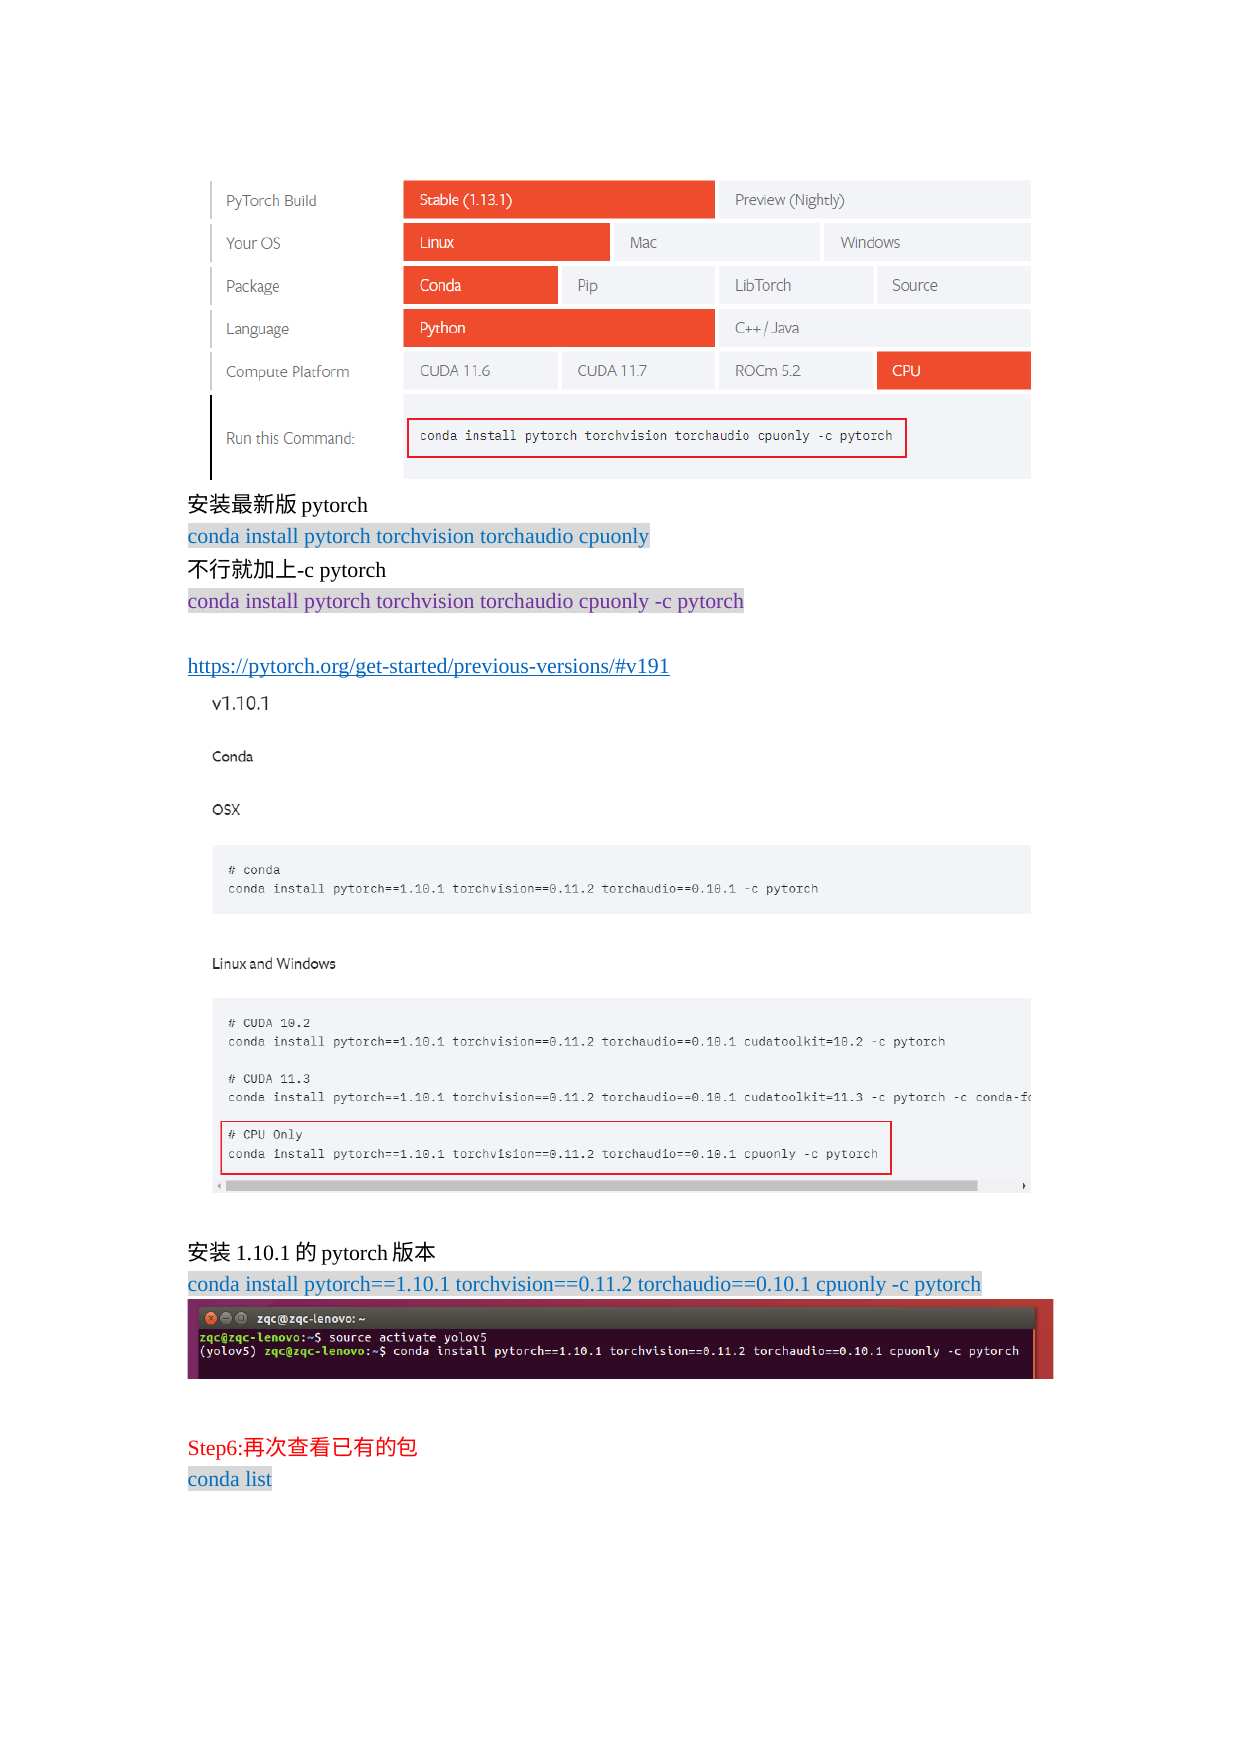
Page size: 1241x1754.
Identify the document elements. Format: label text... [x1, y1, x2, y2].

text 安装1.10.1的pytorch版本 [187, 1234, 1053, 1267]
text https://pytorch.org/get-started/previous-versions/#v191 [187, 649, 1053, 682]
text 不行就加上-c pytorch [187, 552, 1053, 584]
text 安装最新版pytorch [187, 487, 1053, 519]
picture [187, 682, 1054, 1202]
picture [187, 162, 1054, 485]
text conda install pytorch torchvision torchaudio cpuonly -c pytorch [187, 584, 1053, 617]
picture [187, 1299, 1054, 1379]
text Step6:再次查看已有的包 [187, 1429, 1053, 1462]
text conda install pytorch==1.10.1 torchvision==0.11.2 torchaudio==0.10.1 cpuonly -c pytorch [187, 1267, 1053, 1299]
text conda list [187, 1462, 1053, 1494]
text conda install pytorch torchvision torchaudio cpuonly [187, 519, 1053, 552]
